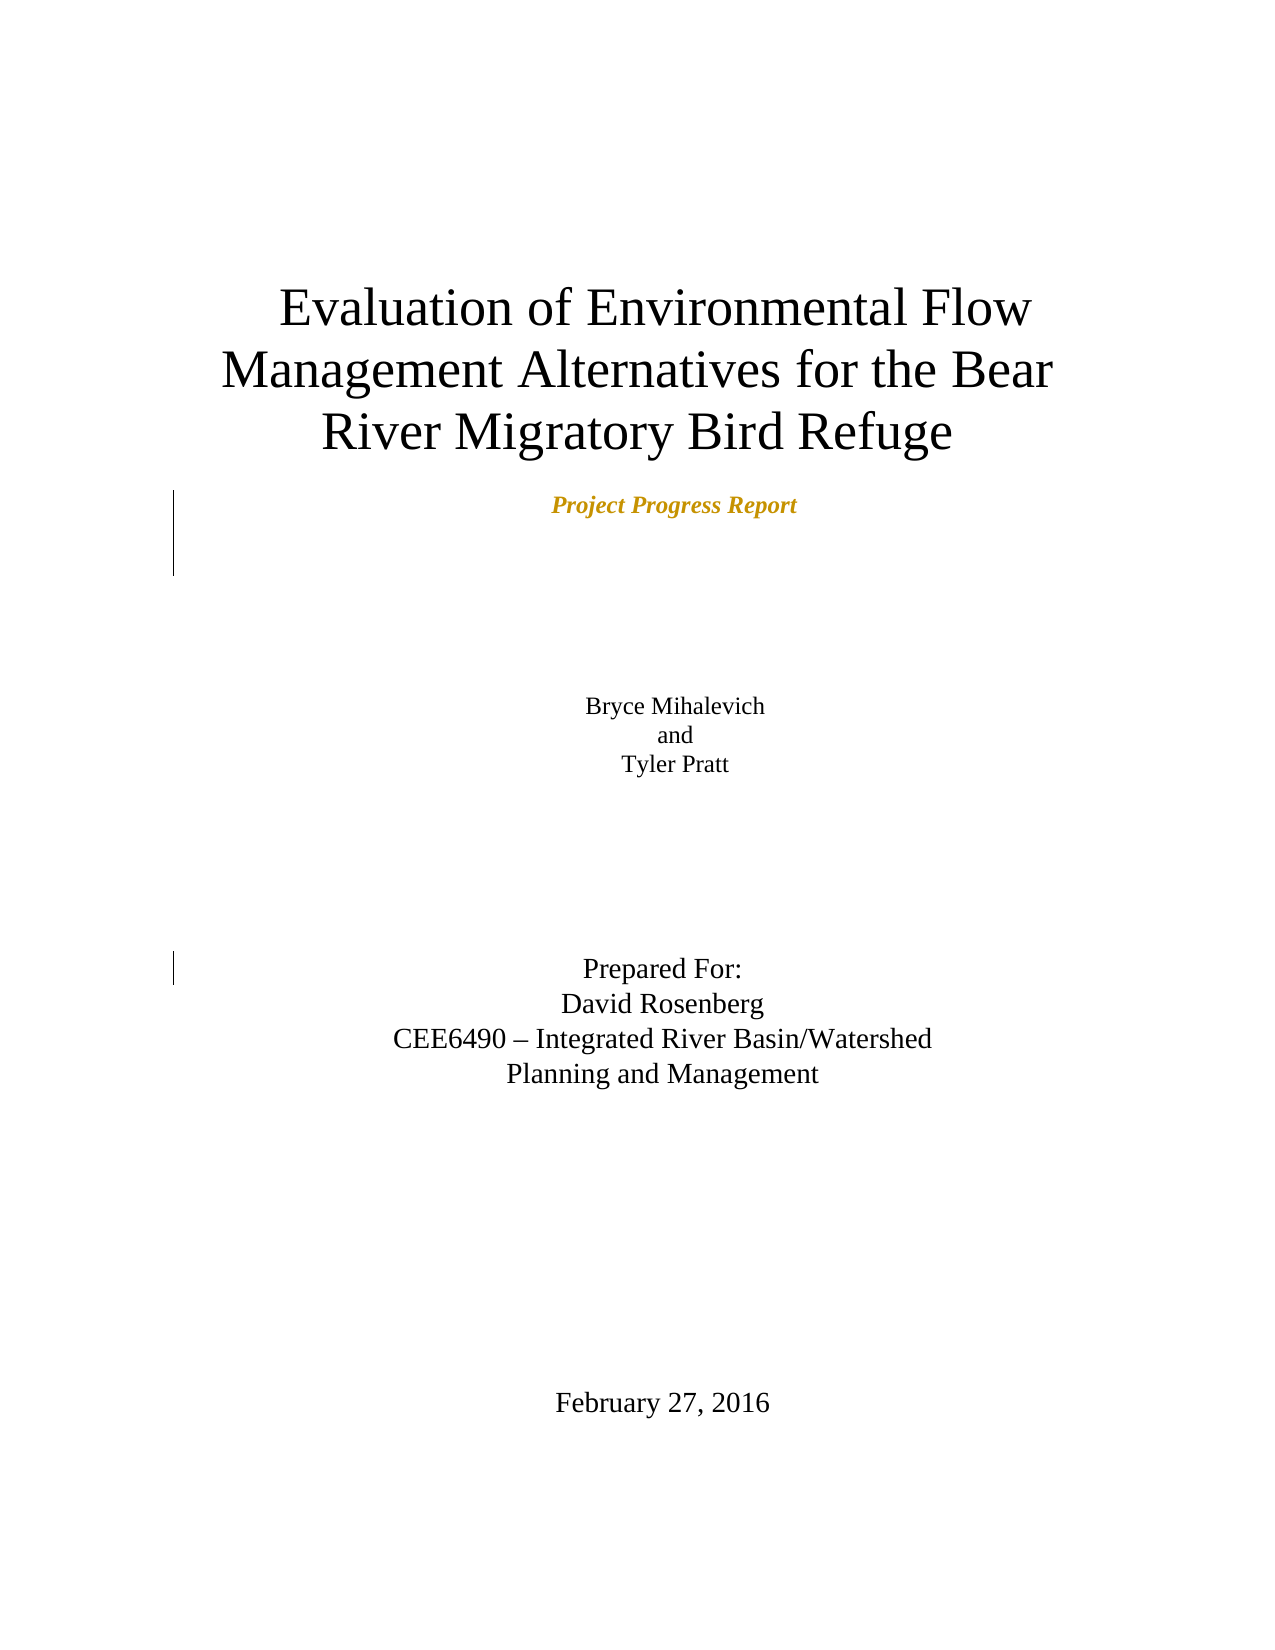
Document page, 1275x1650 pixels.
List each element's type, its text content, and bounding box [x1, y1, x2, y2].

text Project Progress Report [187, 490, 1087, 519]
text Tyler Pratt [187, 749, 1087, 778]
title Evaluation of Environmental Flow Management Alternatives for the Bear River Migratory Bird Refuge [187, 274, 1087, 461]
text February 27, 2016 [237, 1386, 1087, 1419]
text Prepared For: [237, 951, 1087, 985]
text Bryce Mihalevich [187, 691, 1087, 720]
text David Rosenberg [237, 986, 1087, 1020]
text CEE6490 – Integrated River Basin/Watershed [237, 1021, 1087, 1054]
text Planning and Management [237, 1056, 1087, 1089]
text and [187, 720, 1087, 749]
